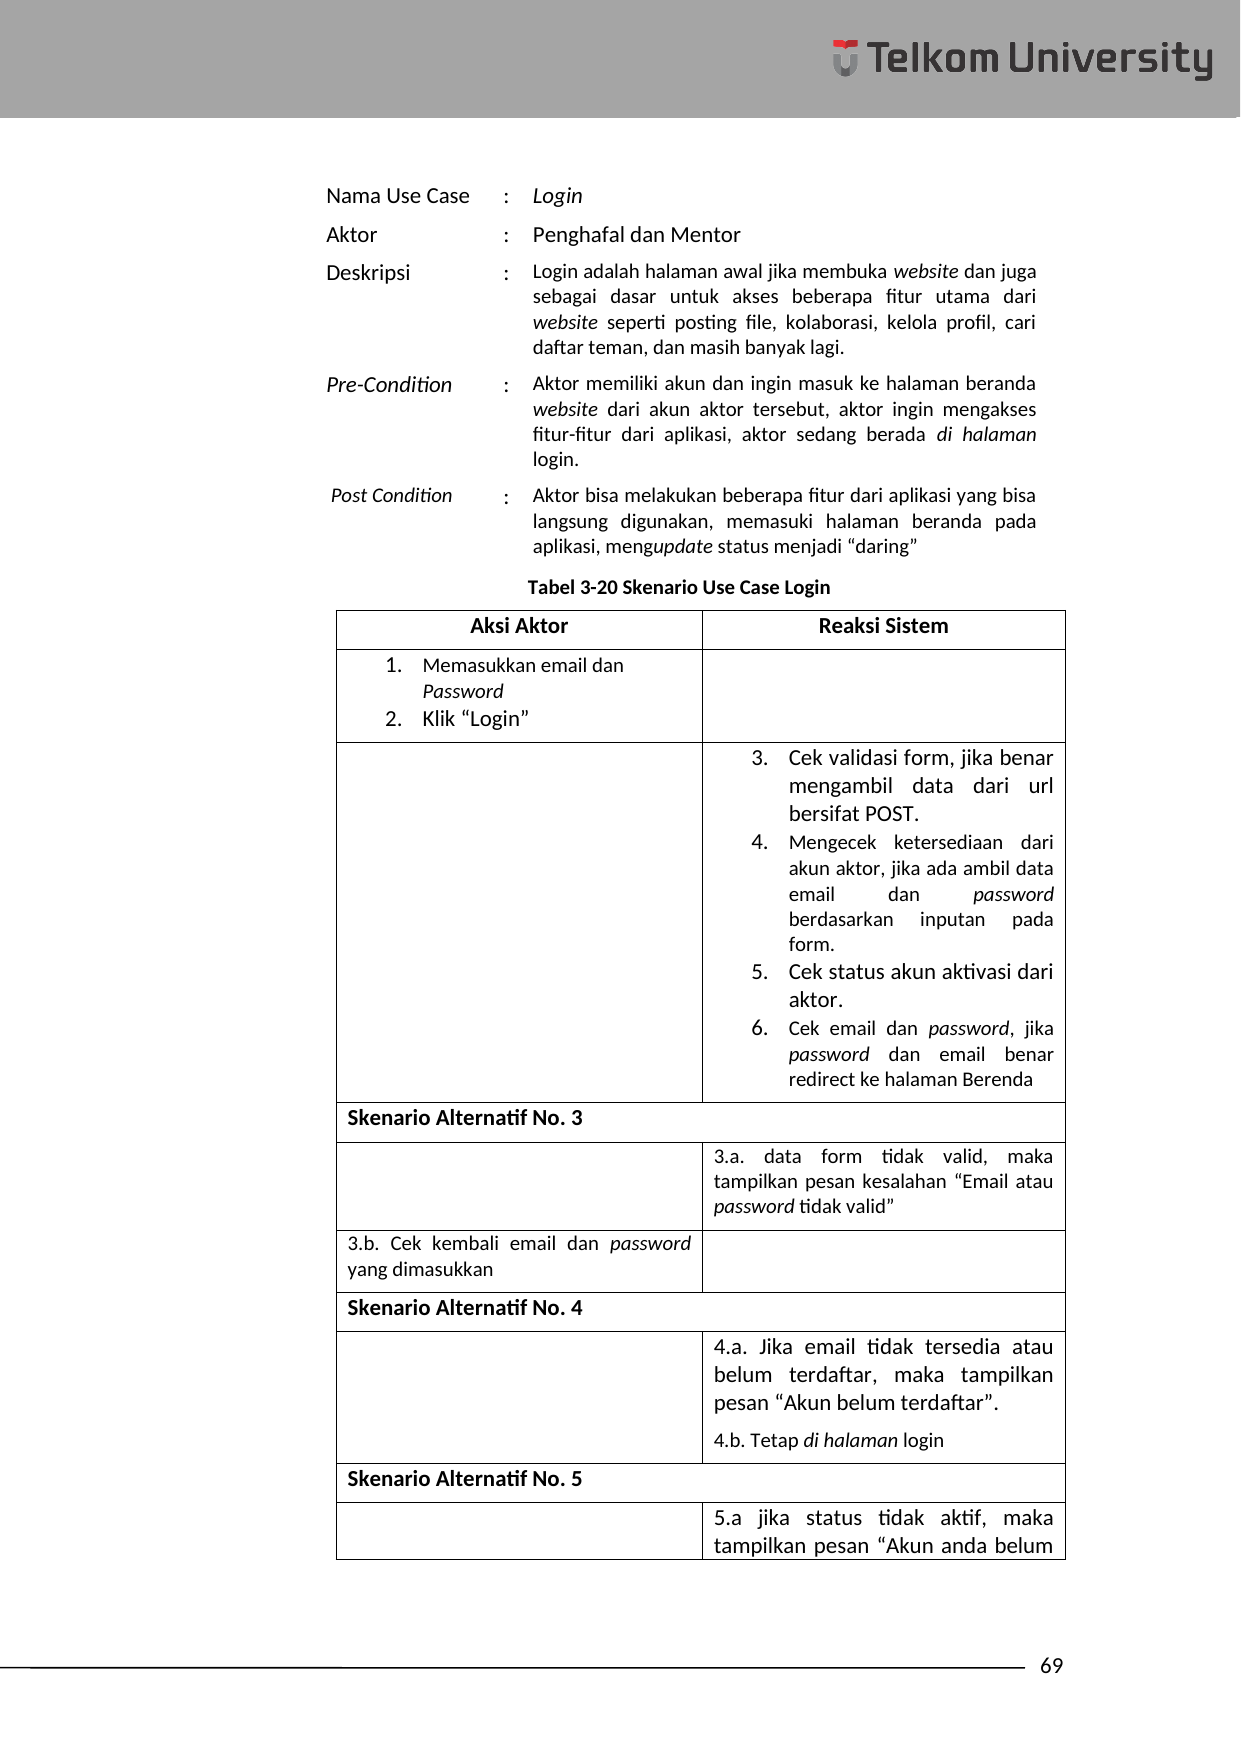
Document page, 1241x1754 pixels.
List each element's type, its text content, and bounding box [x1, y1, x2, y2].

table_cell : [492, 220, 521, 258]
table_cell [337, 743, 702, 1102]
table_header : [492, 181, 521, 220]
table_cell Skenario Alternatif No. 5 [337, 1464, 702, 1502]
table_cell Aktor bisa melakukan beberapa fitur dari aplikasi yang bisa langsung digunakan, memasuki halaman beranda pada aplikasi, mengupdate status menjadi “daring” [521, 483, 1048, 569]
table_cell [337, 1503, 702, 1559]
table_cell Cek validasi form, jika benar mengambil data dari url bersifat POST. Mengecek ketersediaan dari akun aktor, jika ada ambil data email dan password berdasarkan inputan pada form. Cek status akun aktivasi dari aktor. Cek email dan password, jika password dan email benar redirect ke halaman Berenda [703, 743, 1065, 1102]
table_cell 3.b. Cek kembali email dan password yang dimasukkan [337, 1231, 702, 1292]
table_cell 4.a. Jika email tidak tersedia atau belum terdaftar, maka tampilkan pesan “Akun belum terdaftar”. 4.b. Tetap di halaman login [703, 1332, 1065, 1463]
table_cell [702, 1464, 1065, 1502]
picture [833, 40, 1213, 81]
table_header Nama Use Case [315, 181, 492, 220]
table_cell Login adalah halaman awal jika membuka website dan juga sebagai dasar untuk akses beberapa fitur utama dari website seperti posting file, kolaborasi, kelola profil, cari daftar teman, dan masih banyak lagi. [521, 258, 1048, 370]
table_cell Skenario Alternatif No. 3 [337, 1103, 1065, 1142]
table_cell : [492, 483, 521, 569]
table_cell : [492, 258, 521, 370]
table_cell Skenario Alternatif No. 4 [337, 1293, 1065, 1331]
table_cell [703, 1231, 1065, 1292]
table_header Aksi Aktor [337, 611, 702, 649]
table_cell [703, 1503, 1065, 1559]
table_cell [337, 1143, 702, 1229]
table_cell Aktor memiliki akun dan ingin masuk ke halaman beranda website dari akun aktor tersebut, aktor ingin mengakses fitur-fitur dari aplikasi, aktor sedang berada di halaman login. [521, 370, 1048, 482]
table_cell Pre-Condition [315, 370, 492, 482]
table_cell : [492, 370, 521, 482]
table_cell Penghafal dan Mentor [521, 220, 1048, 258]
table_cell Deskripsi [315, 258, 492, 370]
table_cell [337, 1332, 702, 1463]
table_header Login [521, 181, 1048, 220]
table_cell Memasukkan email dan Password Klik “Login” [337, 650, 702, 742]
table_cell Aktor [315, 220, 492, 258]
table_cell Post Condition [315, 483, 492, 569]
table_header Reaksi Sistem [703, 611, 1065, 649]
table_cell [703, 650, 1065, 742]
table_cell 3.a. data form tidak valid, maka tampilkan pesan kesalahan “Email atau password tidak valid” [703, 1143, 1065, 1229]
